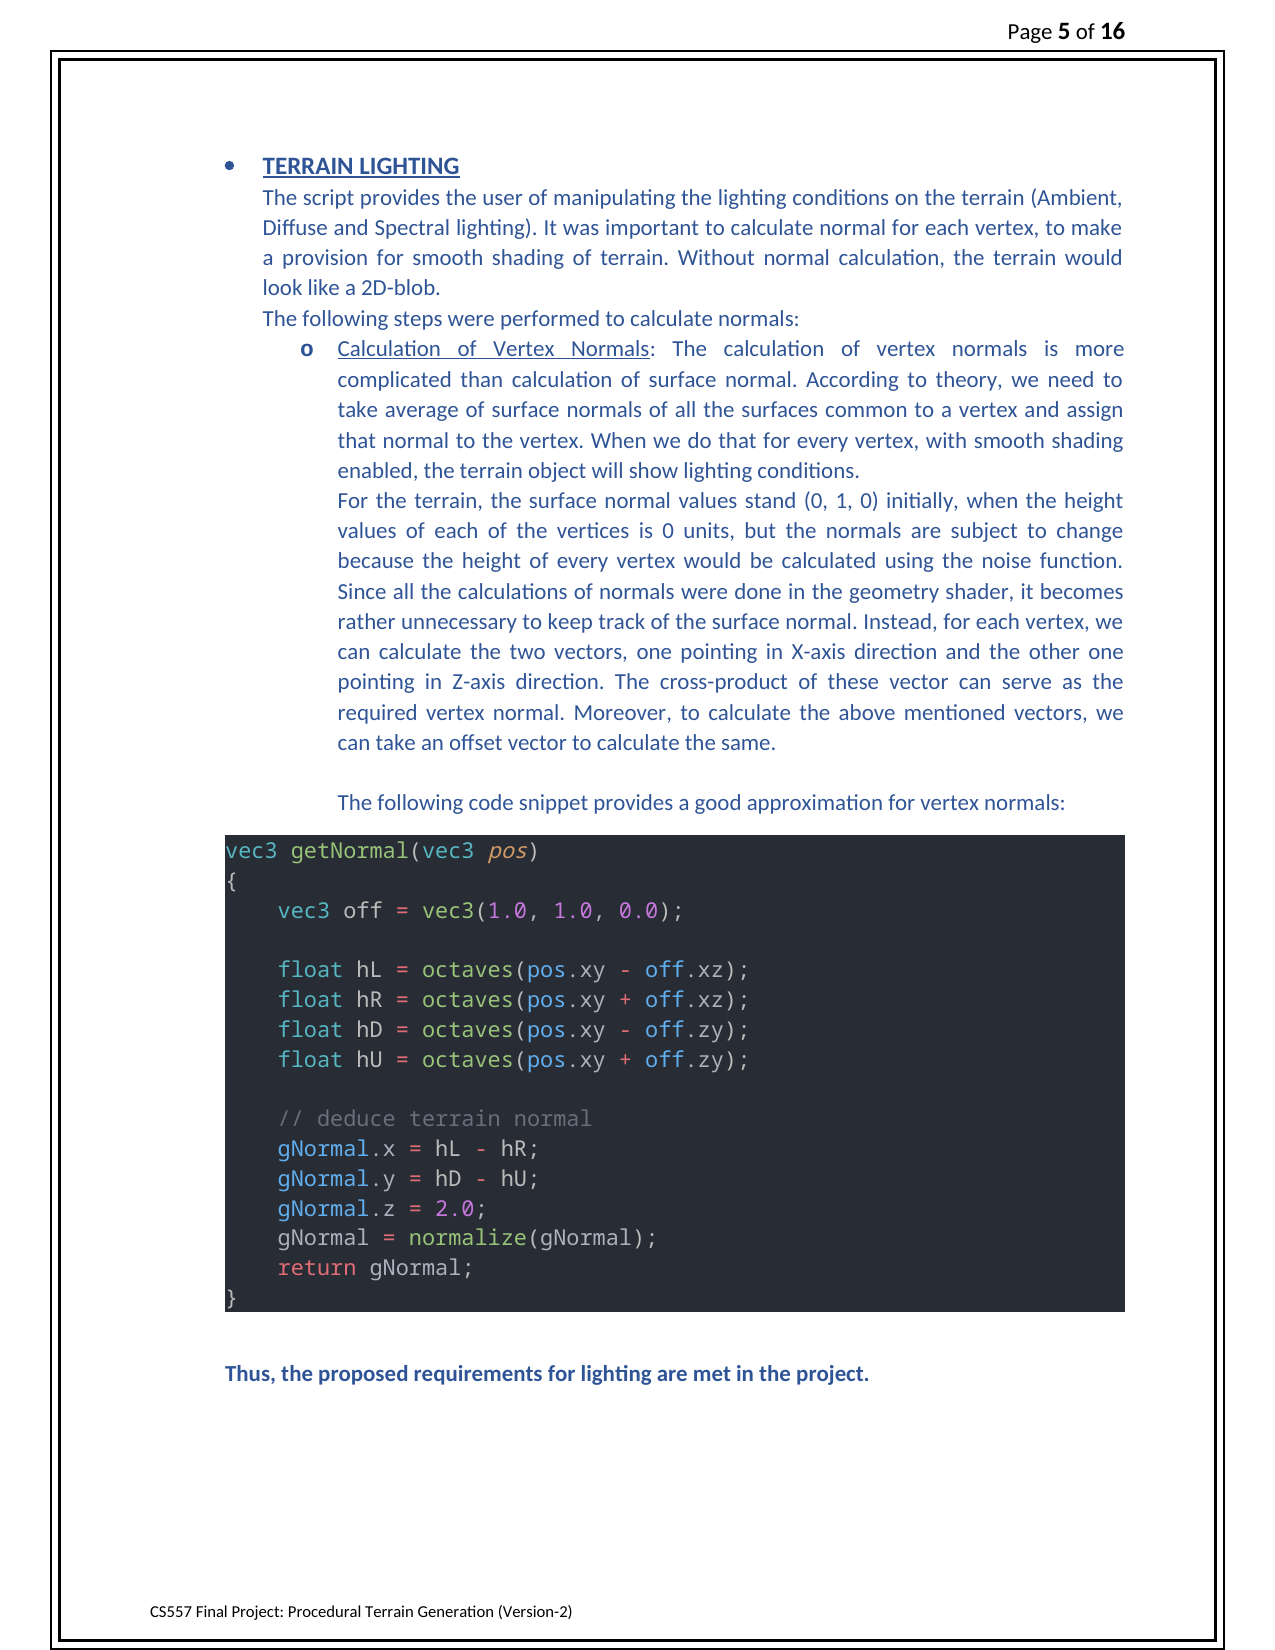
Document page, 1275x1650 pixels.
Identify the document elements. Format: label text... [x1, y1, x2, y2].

list The following code snippet provides a good approximation for vertex normals: [337, 788, 1125, 816]
text gNormal.z = 2.0; [225, 1193, 1125, 1222]
text float hL = octaves(pos.xy - off.xz); [225, 954, 1125, 984]
text float hR = octaves(pos.xy + off.xz); [225, 984, 1125, 1014]
list Calculation of Vertex Normals: The calculation of vertex normals is more complicated than calculation of surface normal. According to theory, we need to take average of surface normals of all the surfaces common to a vertex and assign that normal to the vertex. When we do that for every vertex, with smooth shading enabled, the terrain object will show lighting conditions. [300, 334, 1125, 484]
text return gNormal; [225, 1252, 1125, 1282]
list The script provides the user of manipulating the lighting conditions on the terrain (Ambient, Diffuse and Spectral lighting). It was important to calculate normal for each vertex, to make a provision for smooth shading of terrain. Without normal calculation, the terrain would look like a 2D-blob. [262, 183, 1125, 302]
text float hD = octaves(pos.xy - off.zy); [225, 1014, 1125, 1044]
text vec3 getNormal(vec3 pos) [225, 835, 1125, 865]
text } [225, 1282, 1125, 1312]
list The following steps were performed to calculate normals: [262, 304, 1125, 332]
text // deduce terrain normal [225, 1103, 1125, 1133]
subtitle TERRAIN LIGHTING [225, 150, 1125, 181]
text { [225, 865, 1125, 895]
text vec3 off = vec3(1.0, 1.0, 0.0); [225, 895, 1125, 924]
text gNormal.y = hD - hU; [225, 1163, 1125, 1193]
text float hU = octaves(pos.xy + off.zy); [225, 1044, 1125, 1073]
list For the terrain, the surface normal values stand (0, 1, 0) initially, when the height values of each of the vertices is 0 units, but the normals are subject to change because the height of every vertex would be calculated using the noise function. Since all the calculations of normals were done in the geometry shader, it becomes rather unnecessary to keep track of the surface normal. Instead, for each vertex, we can calculate the two vectors, one pointing in X-axis direction and the other one pointing in Z-axis direction. The cross-product of these vector can serve as the required vertex normal. Moreover, to calculate the above mentioned vectors, we can take an offset vector to calculate the same. [337, 486, 1125, 756]
text gNormal = normalize(gNormal); [225, 1222, 1125, 1252]
text Thus, the proposed requirements for lighting are met in the project. [225, 1359, 1125, 1387]
text gNormal.x = hL - hR; [225, 1133, 1125, 1163]
